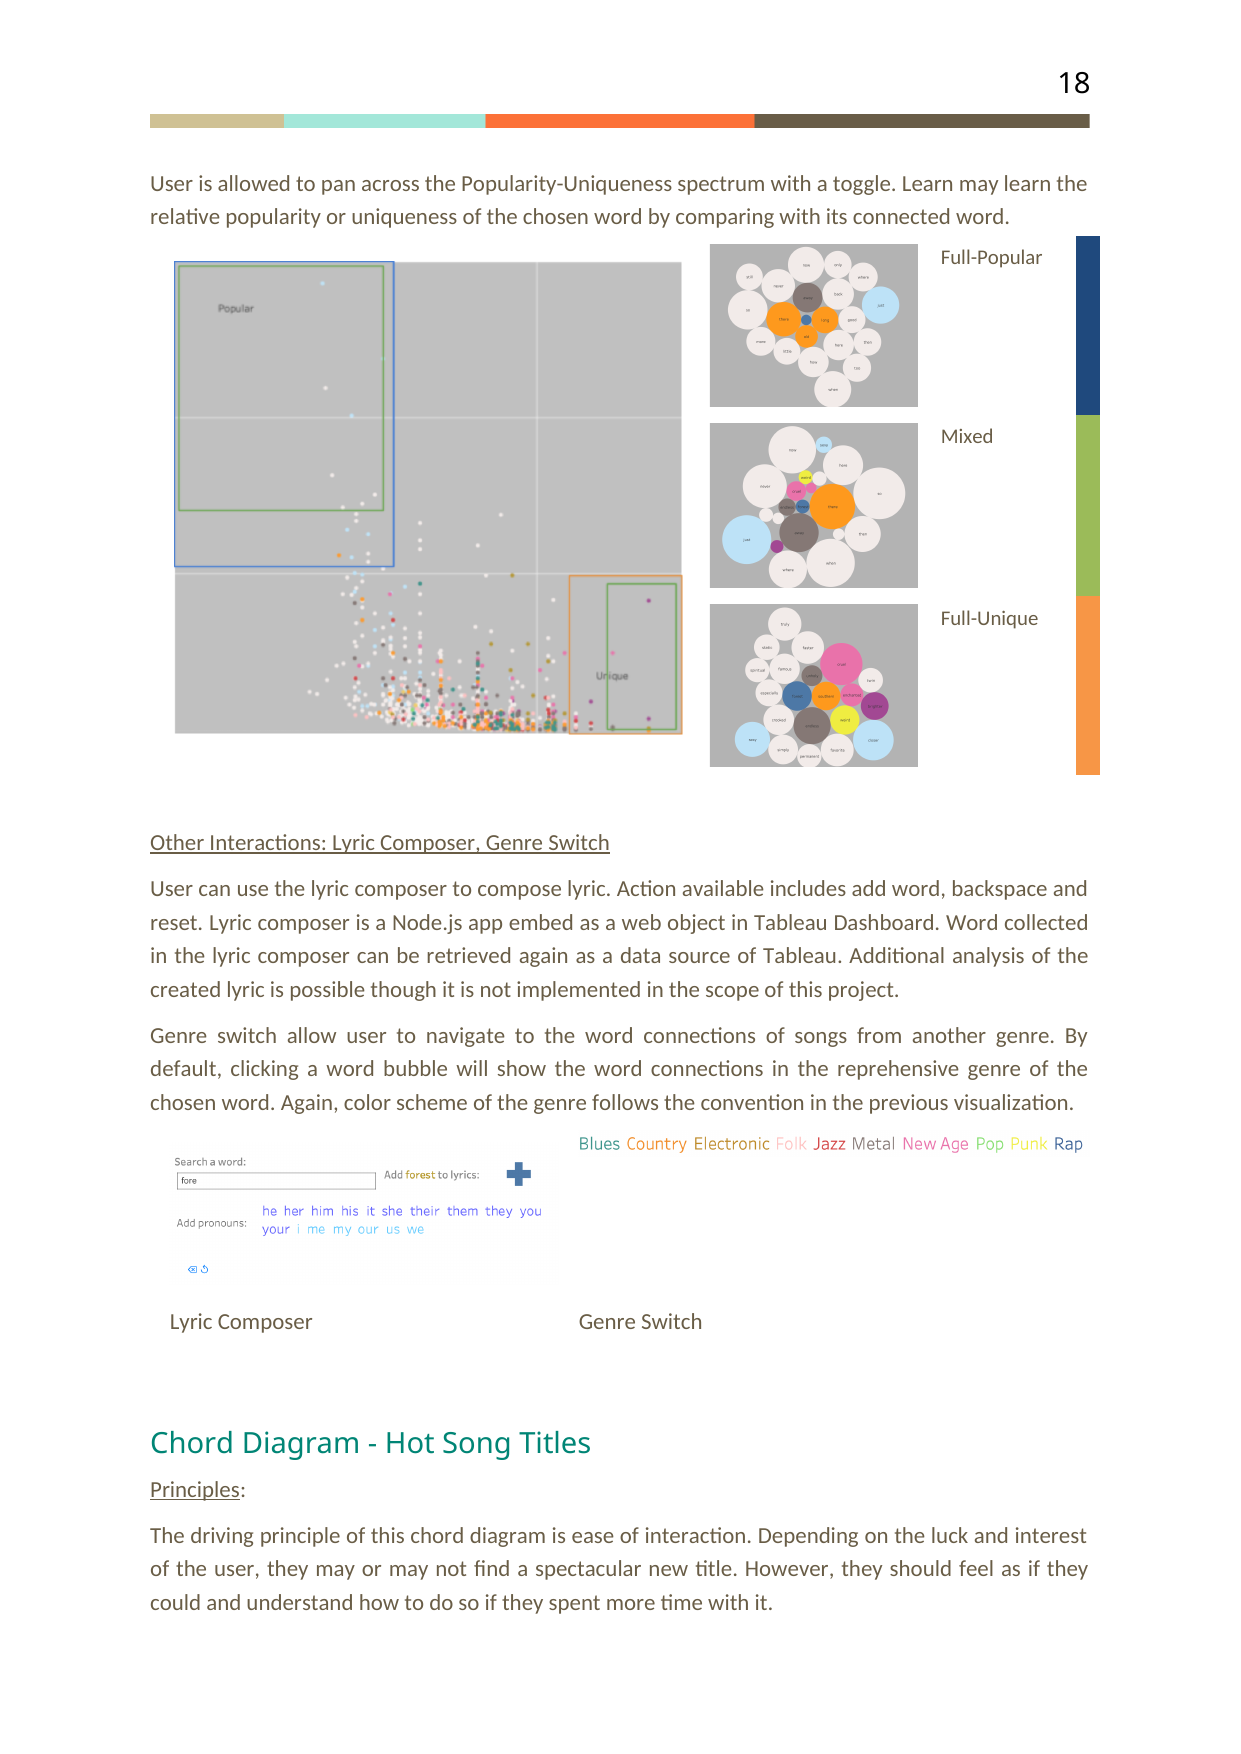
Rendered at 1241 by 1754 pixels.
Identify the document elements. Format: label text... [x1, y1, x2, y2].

text Principles: [150, 1475, 1090, 1503]
table_header [1076, 236, 1100, 415]
table_cell Genre Switch [570, 1299, 1101, 1343]
table_cell Full-Unique [932, 596, 1076, 775]
table_header [570, 1122, 1101, 1298]
picture [150, 114, 1090, 128]
table_cell [701, 415, 932, 596]
text User is allowed to pan across the Popularity-Uniqueness spectrum with a toggle. Learn may learn the relative popularity or uniqueness of the chosen word by comparing with its connected word. [150, 169, 1090, 230]
table_header Full-Popular [932, 236, 1076, 415]
table_cell [701, 596, 932, 775]
table_cell Lyric Composer [161, 1299, 570, 1343]
picture [709, 604, 918, 767]
table_cell [1076, 596, 1100, 775]
table_cell [1076, 415, 1100, 596]
picture [709, 423, 918, 588]
text Chord Diagram - Hot Song Titles [150, 1423, 1090, 1462]
text The driving principle of this chord diagram is ease of interaction. Depending on the luck and interest of the user, they may or may not find a spectacular new title. However, they should feel as if they could and understand how to do so if they spent more time with it. [150, 1521, 1090, 1616]
text Genre switch allow user to navigate to the word connections of songs from another genre. By default, clicking a word bubble will show the word connections in the reprehensive genre of the chosen word. Again, color scheme of the genre follows the convention in the previous visualization. [150, 1021, 1090, 1116]
picture [709, 244, 918, 407]
table_header [161, 1122, 570, 1298]
table_header [701, 236, 932, 415]
text User can use the lyric composer to compose lyric. Action available includes add word, backspace and reset. Lyric composer is a Node.js app embed as a web object in Tableau Dashboard. Word collected in the lyric composer can be retrieved again as a data source of Tableau. Additional analysis of the created lyric is possible though it is not implemented in the scope of this project. [150, 874, 1090, 1003]
picture [169, 1142, 559, 1285]
text Other Interactions: Lyric Composer, Genre Switch [150, 828, 1090, 856]
picture [169, 256, 688, 740]
picture [578, 1130, 1090, 1157]
table_header [161, 236, 701, 775]
table_cell Mixed [932, 415, 1076, 596]
